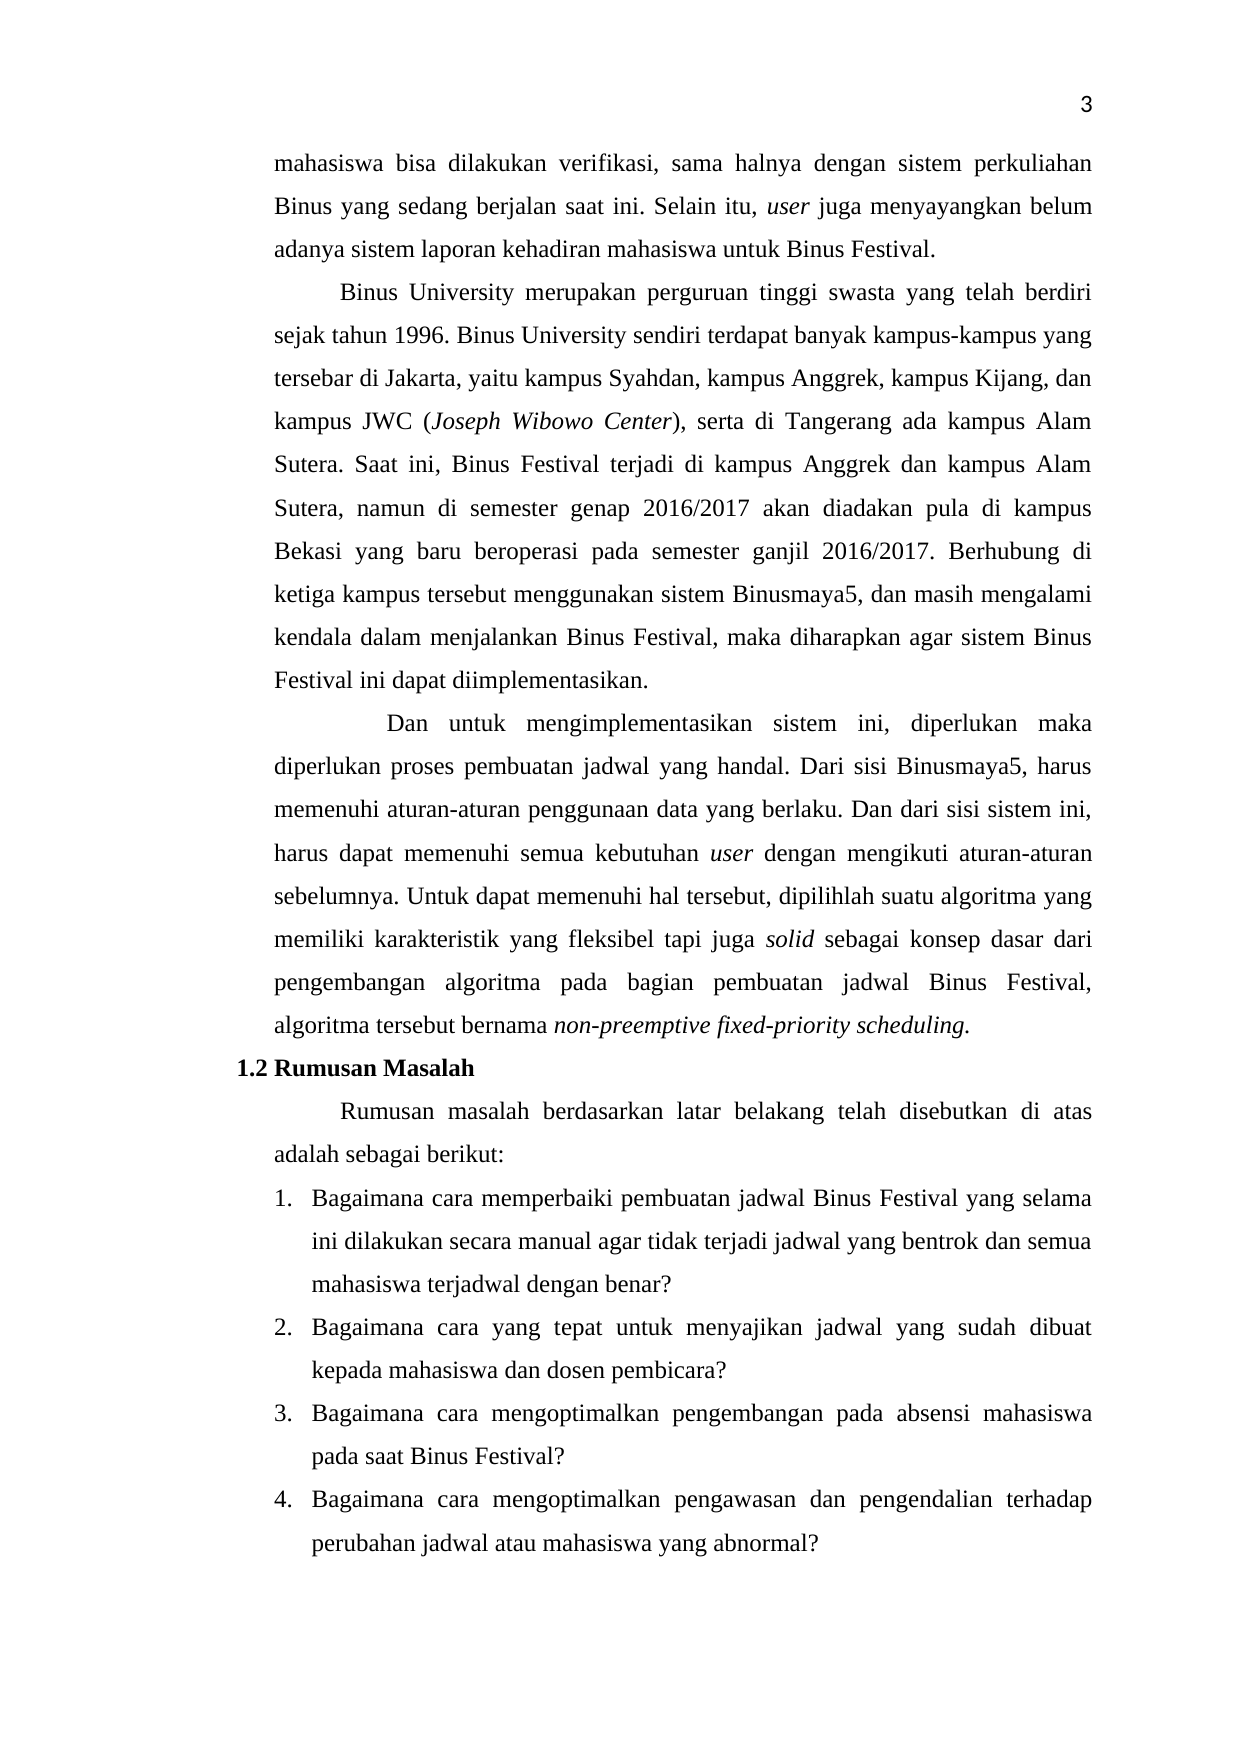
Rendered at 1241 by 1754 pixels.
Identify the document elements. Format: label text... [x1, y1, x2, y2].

list Bagaimana cara mengoptimalkan pengawasan dan pengendalian terhadap perubahan jadwal atau mahasiswa yang abnormal? [274, 1484, 1092, 1556]
text Rumusan masalah berdasarkan latar belakang telah disebutkan di atas adalah sebagai berikut: [274, 1096, 1092, 1168]
text Rumusan Masalah [236, 1053, 1092, 1082]
list Bagaimana cara yang tepat untuk menyajikan jadwal yang sudah dibuat kepada mahasiswa dan dosen pembicara? [274, 1312, 1092, 1384]
list Bagaimana cara memperbaiki pembuatan jadwal Binus Festival yang selama ini dilakukan secara manual agar tidak terjadi jadwal yang bentrok dan semua mahasiswa terjadwal dengan benar? [274, 1183, 1092, 1298]
list Bagaimana cara mengoptimalkan pengembangan pada absensi mahasiswa pada saat Binus Festival? [274, 1398, 1092, 1470]
text Binus University merupakan perguruan tinggi swasta yang telah berdiri sejak tahun 1996. Binus University sendiri terdapat banyak kampus-kampus yang tersebar di Jakarta, yaitu kampus Syahdan, kampus Anggrek, kampus Kijang, dan kampus JWC (Joseph Wibowo Center), serta di Tangerang ada kampus Alam Sutera. Saat ini, Binus Festival terjadi di kampus Anggrek dan kampus Alam Sutera, namun di semester genap 2016/2017 akan diadakan pula di kampus Bekasi yang baru beroperasi pada semester ganjil 2016/2017. Berhubung di ketiga kampus tersebut menggunakan sistem Binusmaya5, dan masih mengalami kendala dalam menjalankan Binus Festival, maka diharapkan agar sistem Binus Festival ini dapat diimplementasikan. [274, 277, 1092, 694]
text Dan untuk mengimplementasikan sistem ini, diperlukan maka diperlukan proses pembuatan jadwal yang handal. Dari sisi Binusmaya5, harus memenuhi aturan-aturan penggunaan data yang berlaku. Dan dari sisi sistem ini, harus dapat memenuhi semua kebutuhan user dengan mengikuti aturan-aturan sebelumnya. Untuk dapat memenuhi hal tersebut, dipilihlah suatu algoritma yang memiliki karakteristik yang fleksibel tapi juga solid sebagai konsep dasar dari pengembangan algoritma pada bagian pembuatan jadwal Binus Festival, algoritma tersebut bernama non-preemptive fixed-priority scheduling. [274, 708, 1092, 1039]
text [274, 148, 1092, 263]
